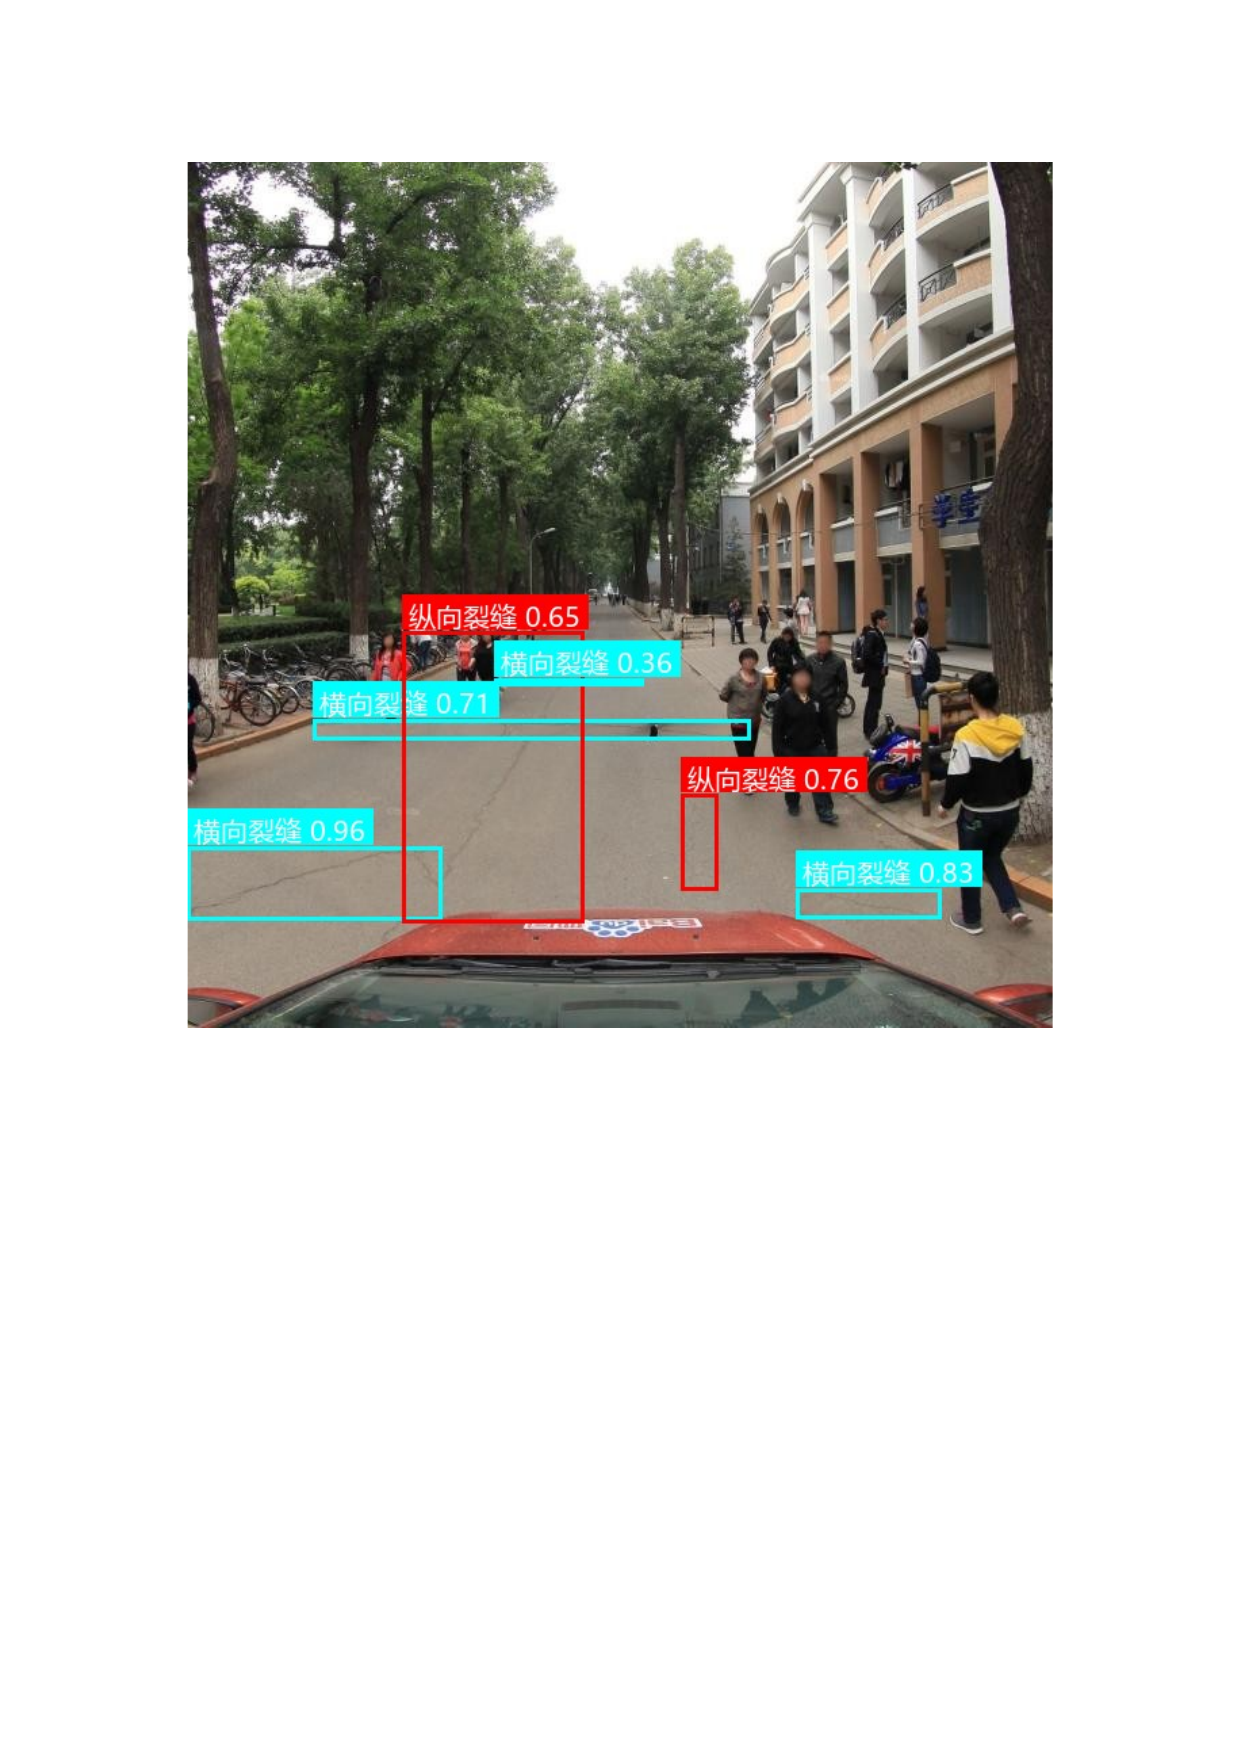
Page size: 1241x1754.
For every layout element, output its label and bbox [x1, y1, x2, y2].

picture [187, 162, 1053, 1028]
